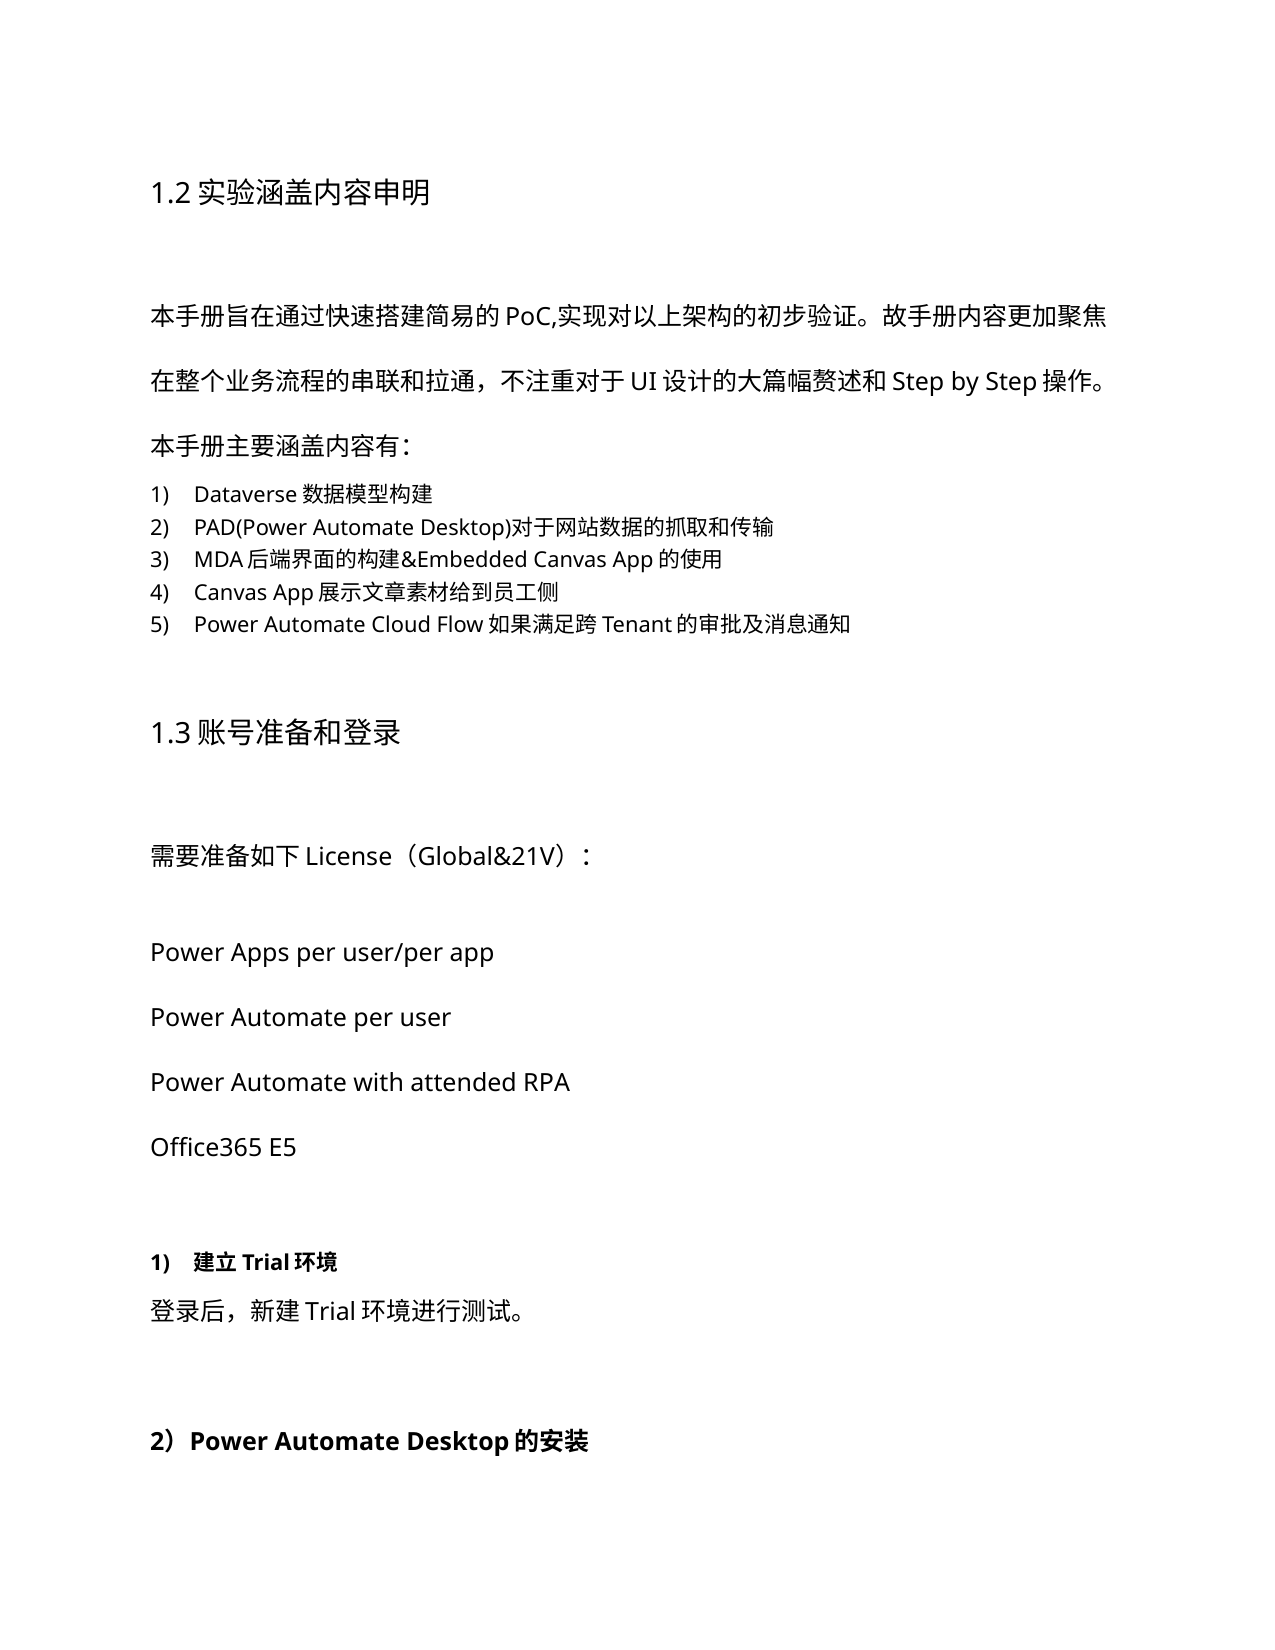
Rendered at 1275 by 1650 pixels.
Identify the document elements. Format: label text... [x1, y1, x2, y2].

list Power Automate Cloud Flow如果满足跨Tenant的审批及消息通知 [150, 607, 1125, 639]
text Power Automate per user [150, 984, 1125, 1049]
subtitle 1.3账号准备和登录 [150, 699, 1125, 764]
list Dataverse数据模型构建 [150, 477, 1125, 509]
text 需要准备如下License（Global&21V）： [150, 822, 1125, 887]
list 建立Trial环境 [150, 1244, 1125, 1277]
subtitle 1.2实验涵盖内容申明 [150, 159, 1125, 224]
text Power Automate with attended RPA [150, 1049, 1125, 1114]
text 本手册旨在通过快速搭建简易的PoC,实现对以上架构的初步验证。故手册内容更加聚焦在整个业务流程的串联和拉通，不注重对于UI设计的大篇幅赘述和Step by Step操作。本手册主要涵盖内容有： [150, 282, 1125, 477]
list PAD(Power Automate Desktop)对于网站数据的抓取和传输 [150, 509, 1125, 542]
text 登录后，新建Trial环境进行测试。 [150, 1277, 1125, 1342]
list MDA后端界面的构建&Embedded Canvas App的使用 [150, 542, 1125, 574]
text Power Apps per user/per app [150, 919, 1125, 984]
text Office365 E5 [150, 1114, 1125, 1179]
text 2）Power Automate Desktop的安装 [150, 1407, 1125, 1472]
list Canvas App展示文章素材给到员工侧 [150, 574, 1125, 607]
